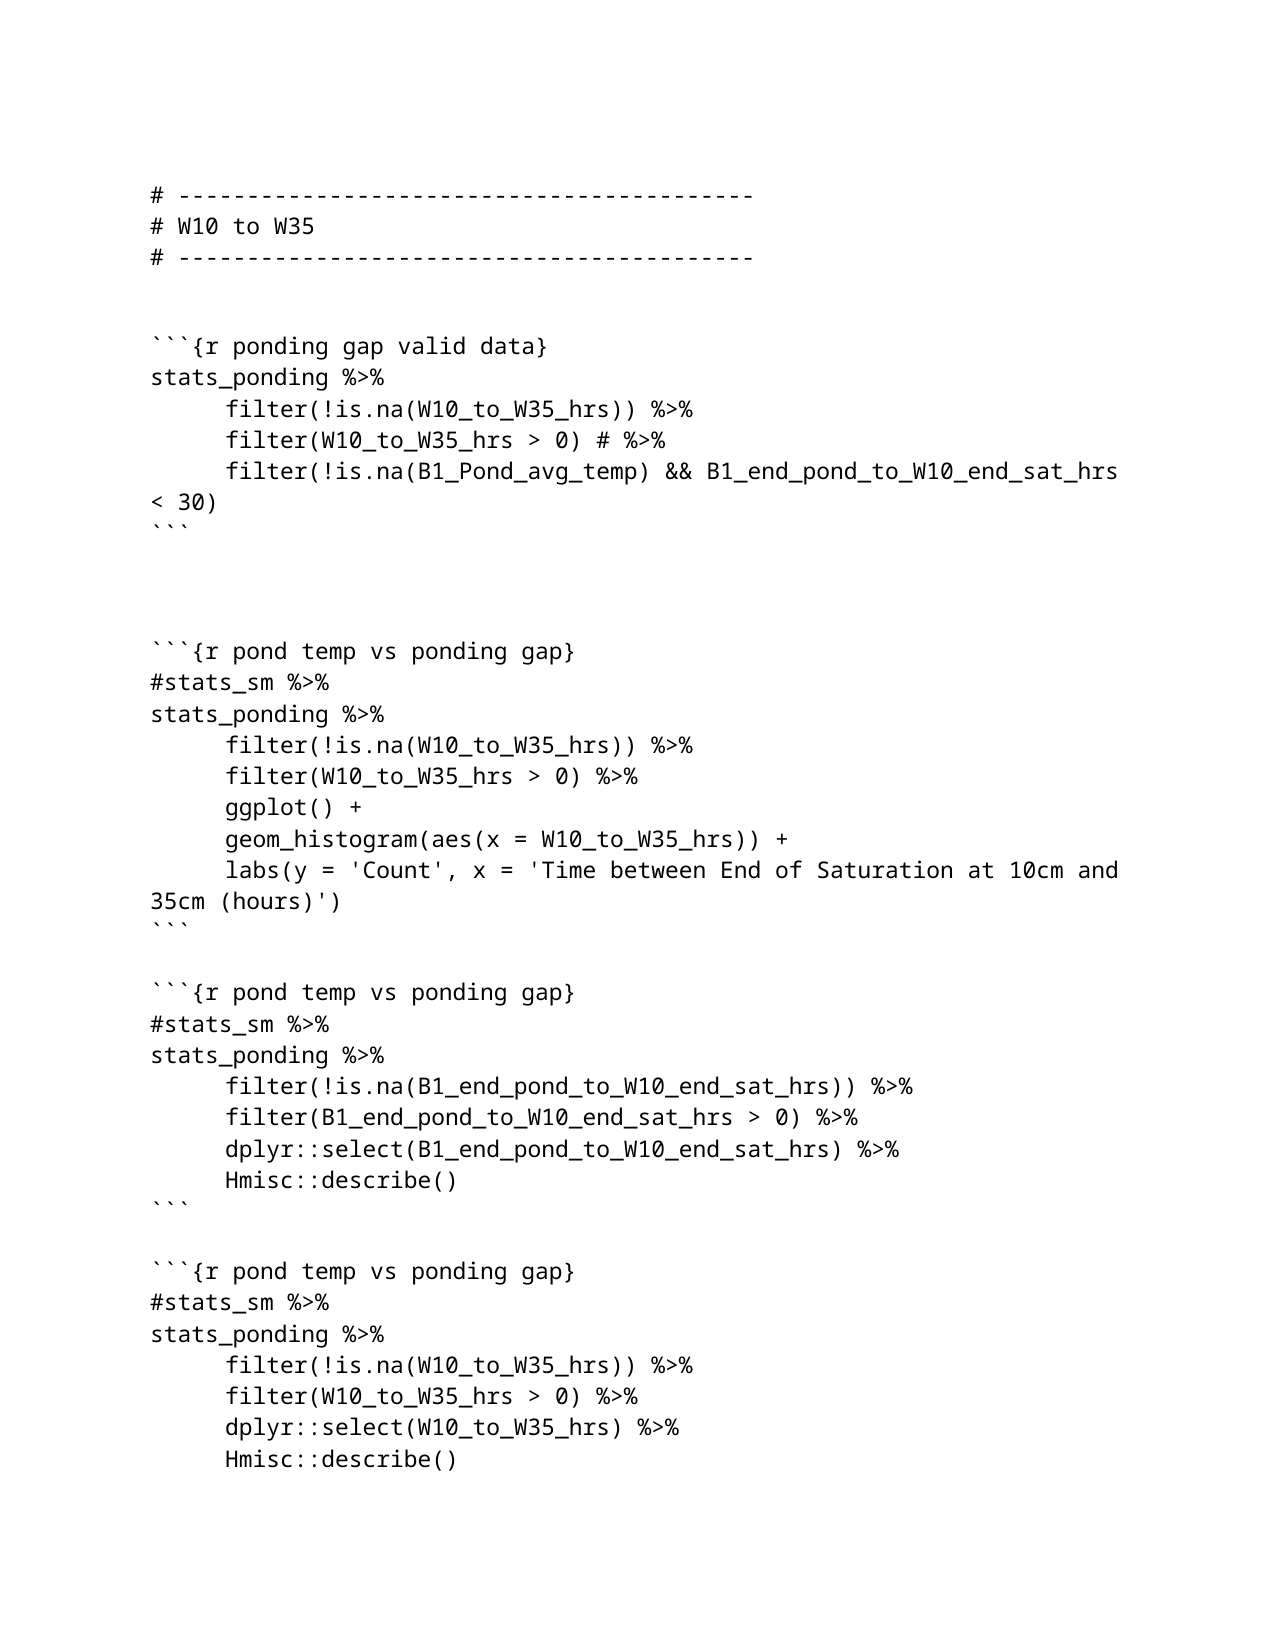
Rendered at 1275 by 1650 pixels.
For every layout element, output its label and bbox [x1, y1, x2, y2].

text [150, 150, 1125, 1474]
